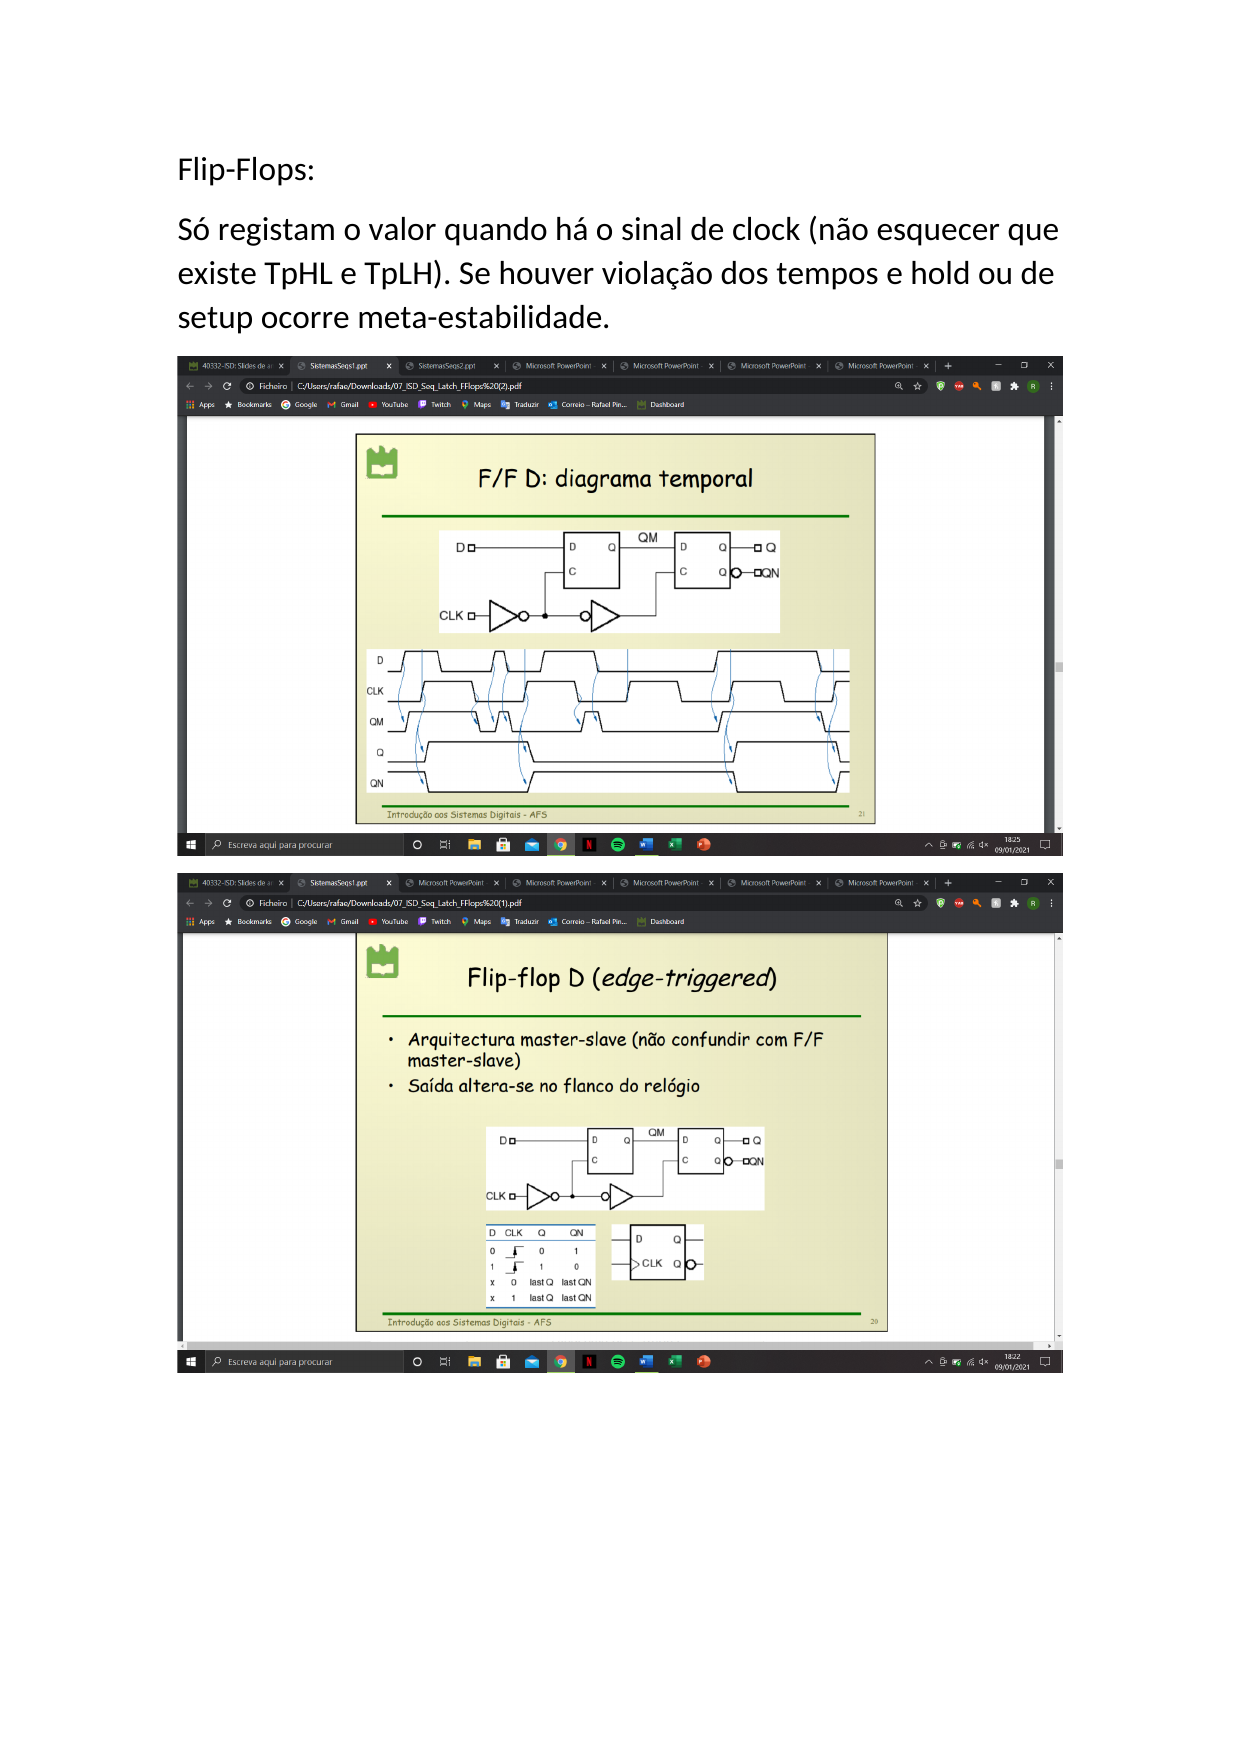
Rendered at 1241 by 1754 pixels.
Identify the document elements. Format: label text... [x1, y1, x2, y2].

text Flip-Flops: [177, 148, 1063, 188]
picture [177, 873, 1063, 1373]
picture [177, 356, 1063, 856]
text Só registam o valor quando há o sinal de clock (não esquecer que existe TpHL e TpLH). Se houver violação dos tempos e hold ou de setup ocorre meta-estabilidade. [177, 208, 1063, 337]
